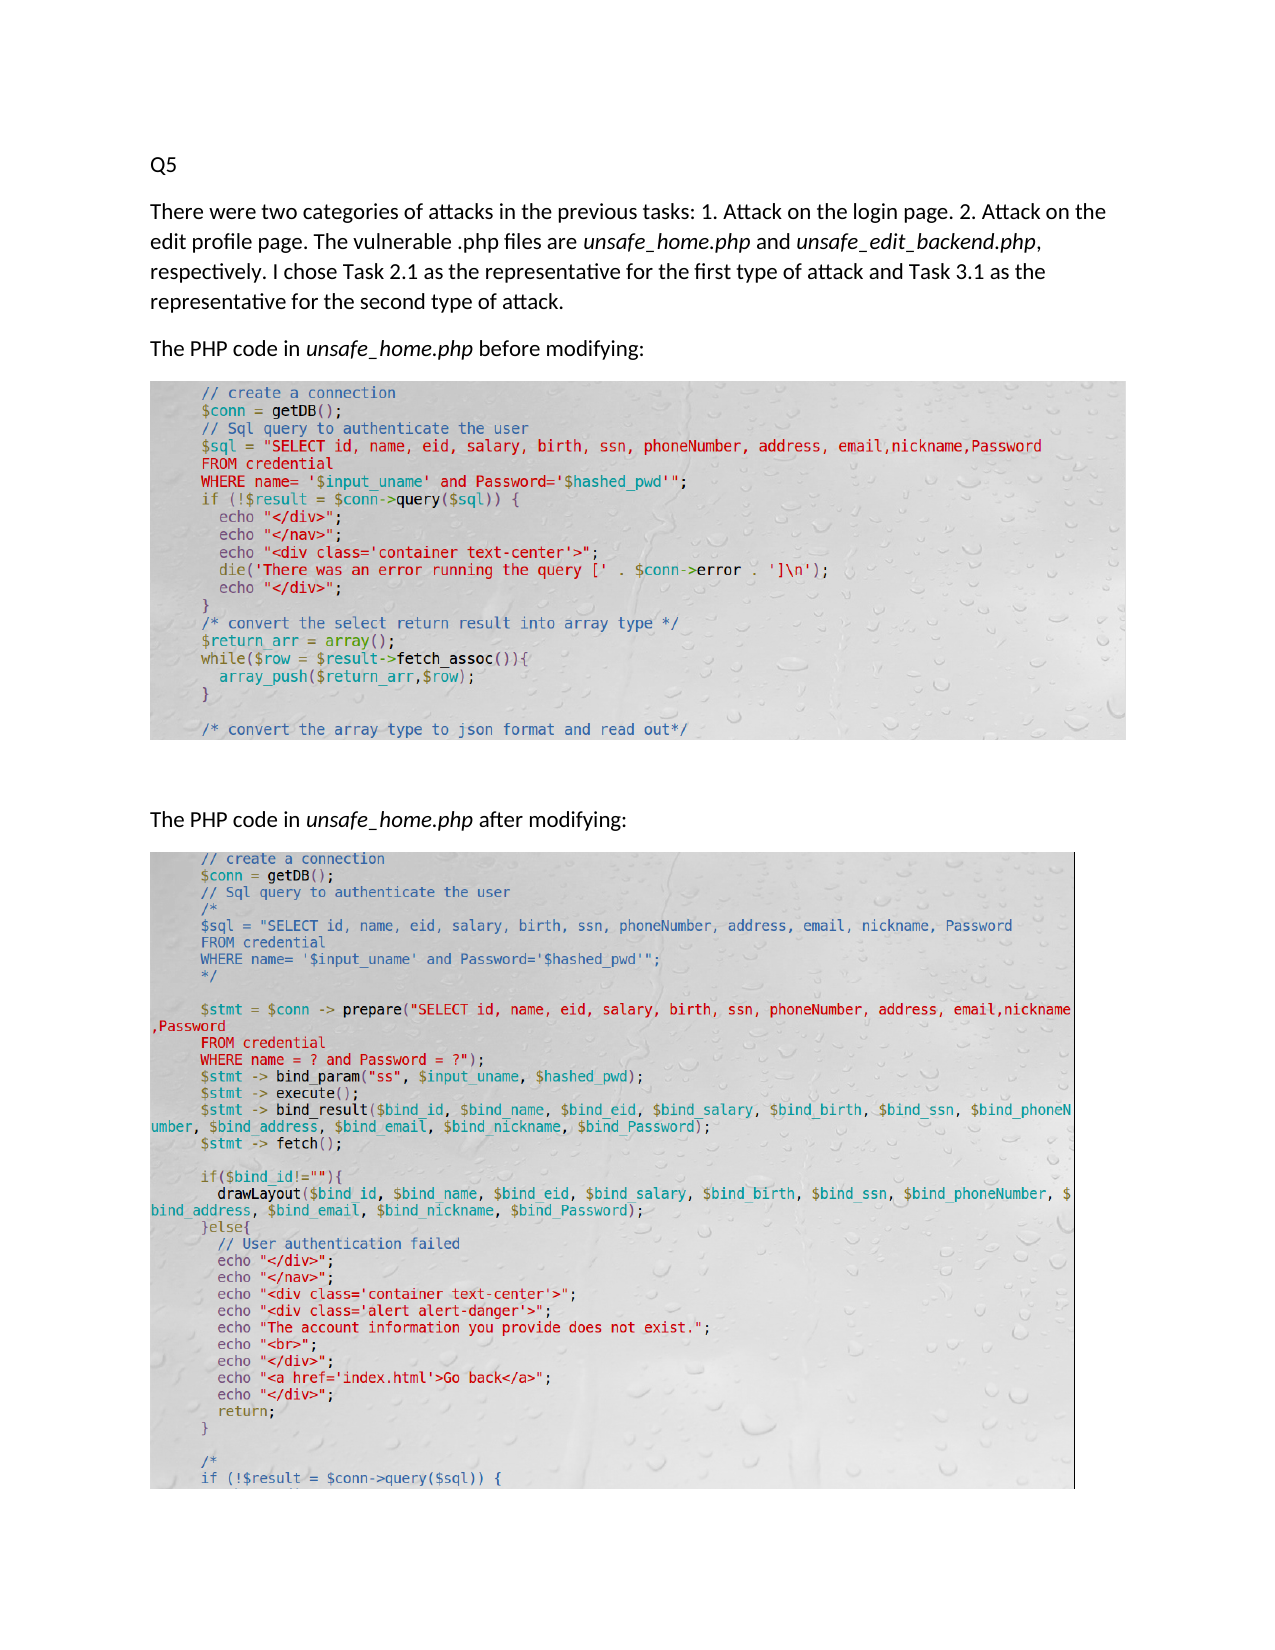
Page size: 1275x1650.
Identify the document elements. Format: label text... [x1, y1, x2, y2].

picture [150, 852, 1075, 1489]
picture [150, 381, 1125, 740]
text The PHP code in unsafe_home.php after modifying: [150, 806, 1125, 833]
text Q5 [150, 150, 1125, 178]
text The PHP code in unsafe_home.php before modifying: [150, 334, 1125, 362]
text There were two categories of attacks in the previous tasks: 1. Attack on the login page. 2. Attack on the edit profile page. The vulnerable .php files are unsafe_home.php and unsafe_edit_backend.php, respectively. I chose Task 2.1 as the representative for the first type of attack and Task 3.1 as the representative for the second type of attack. [150, 197, 1125, 316]
